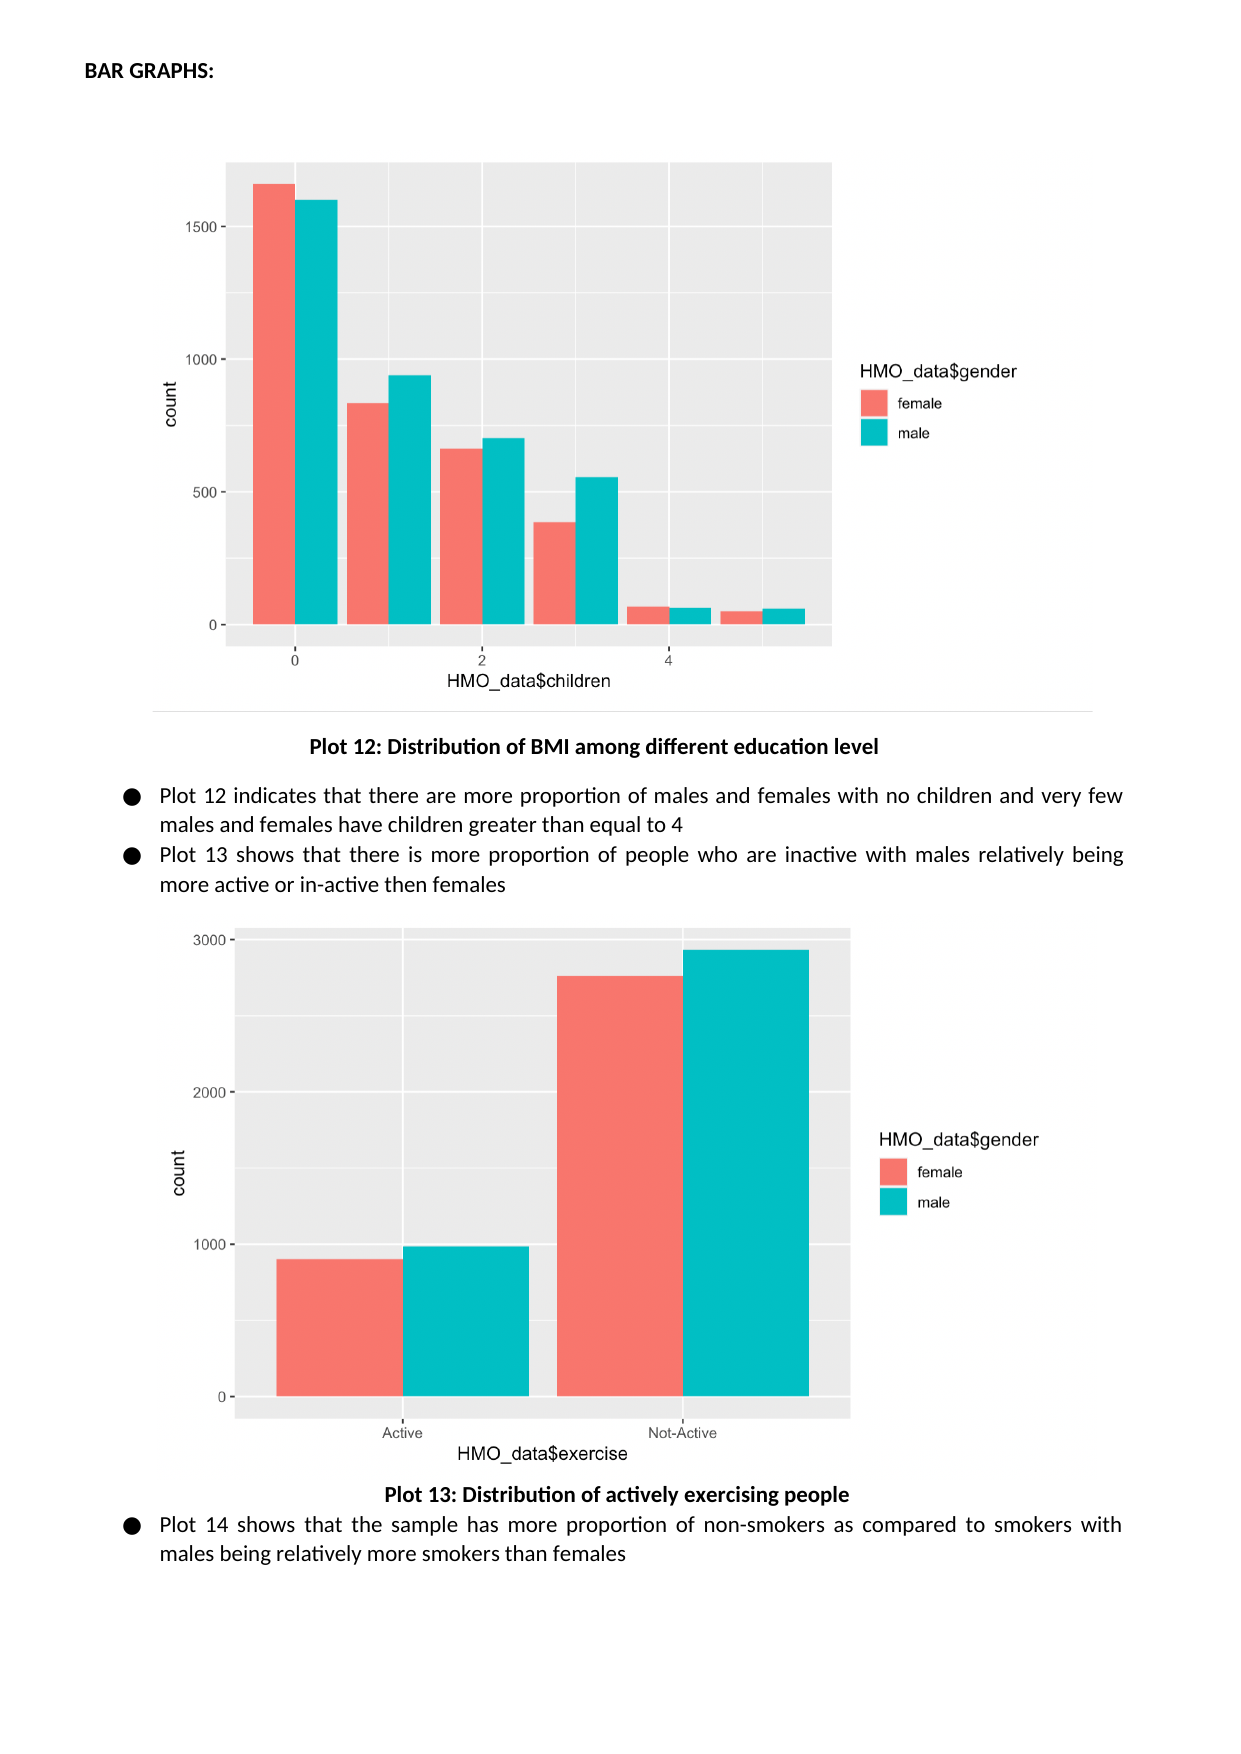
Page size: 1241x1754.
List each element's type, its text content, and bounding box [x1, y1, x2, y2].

picture [152, 150, 1093, 712]
list Plot 13 shows that there is more proportion of people who are inactive with males relatively being more active or in-active then females [122, 838, 1125, 898]
picture [156, 914, 1098, 1480]
list Plot 14 shows that the sample has more proportion of non-smokers as compared to smokers with males being relatively more smokers than females [122, 1508, 1125, 1567]
text BAR GRAPHS: [84, 56, 1125, 84]
list Plot 12 indicates that there are more proportion of males and females with no children and very few males and females have children greater than equal to 4 [122, 779, 1125, 838]
